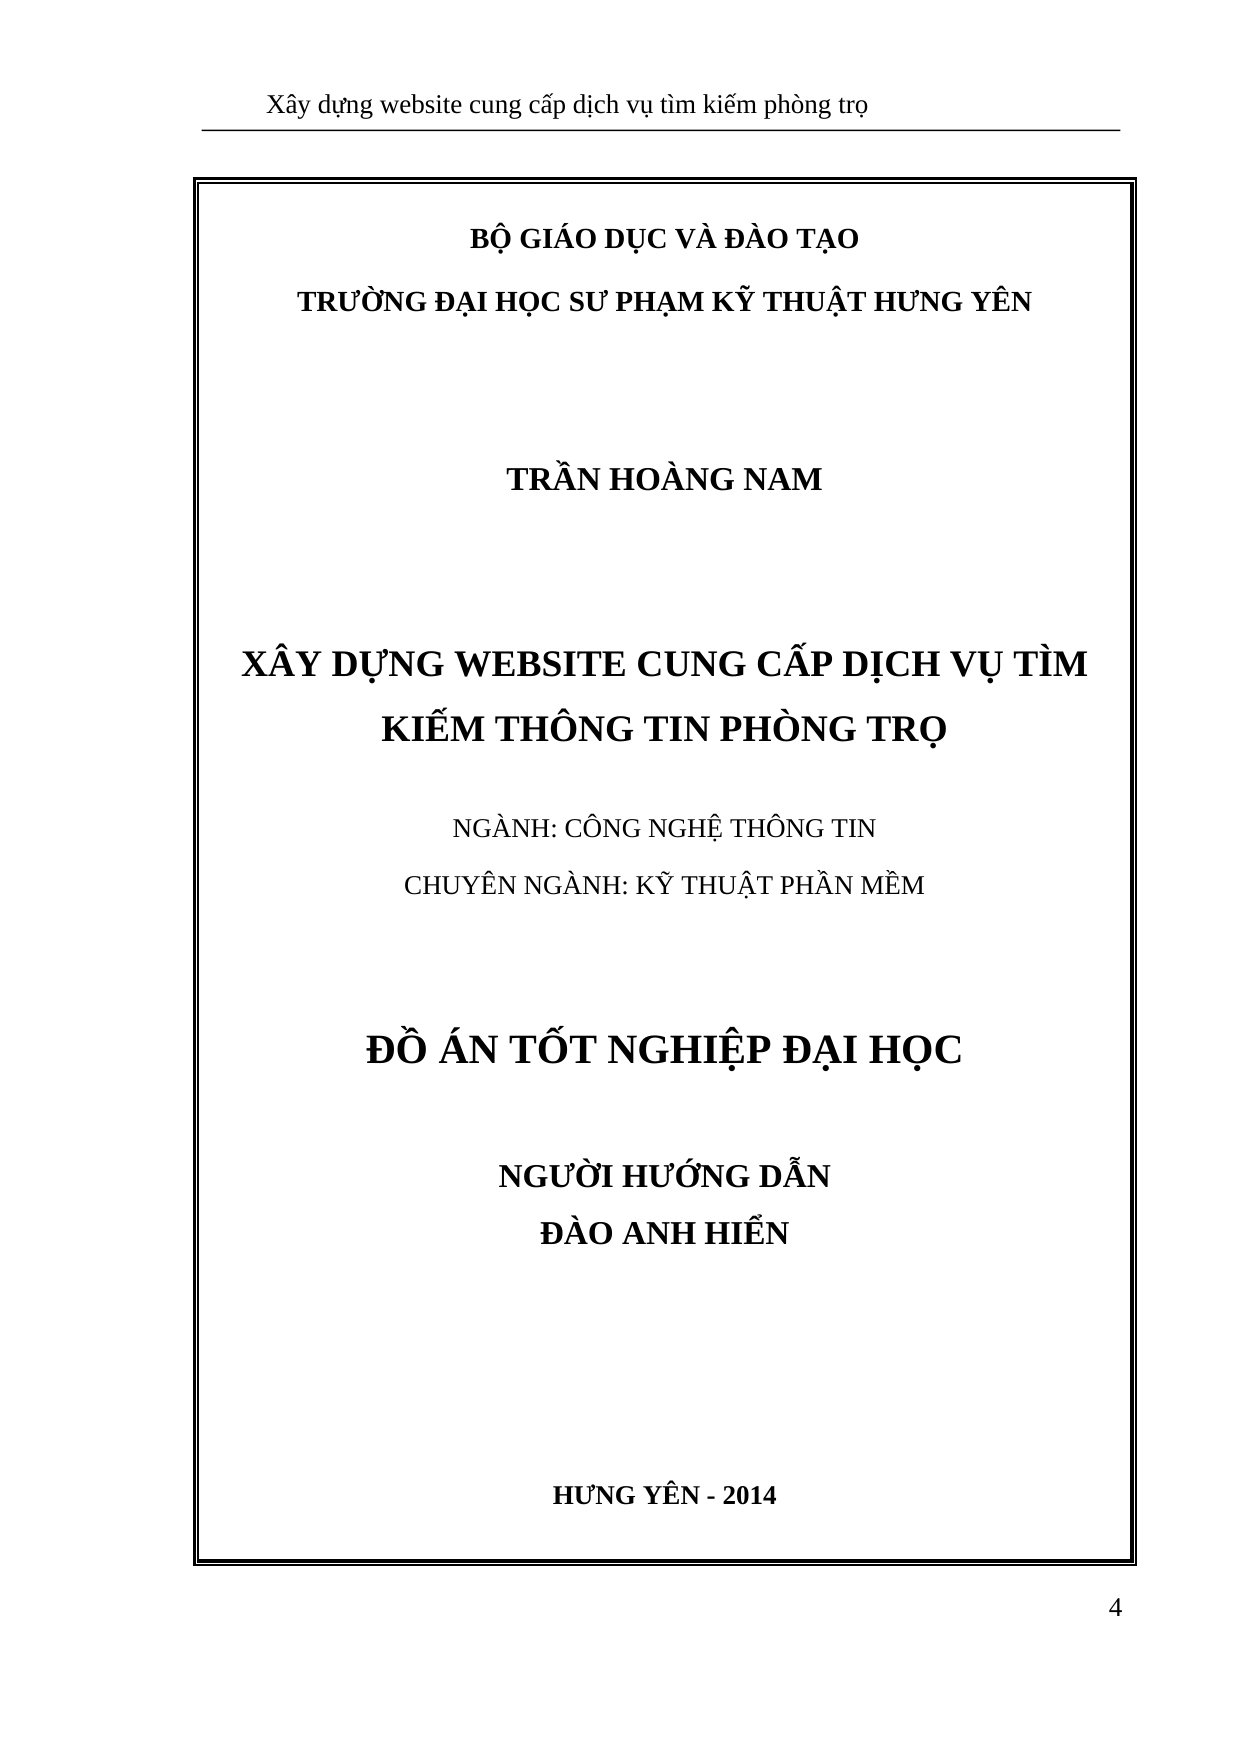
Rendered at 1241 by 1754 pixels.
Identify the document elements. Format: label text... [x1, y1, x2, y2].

table_header BỘ GIÁO DỤC VÀ ĐÀO TẠO TRƯỜNG ĐẠI HỌC SƯ PHẠM KỸ THUẬT HƯNG YÊN TRẦN HOÀNG NAM XÂY DỰNG WEBSITE CUNG CẤP DỊCH VỤ TÌM KIẾM THÔNG TIN PHÒNG TRỌ NGÀNH: CÔNG NGHỆ THÔNG TIN CHUYÊN NGÀNH: KỸ THUẬT PHẦN MỀM ĐỒ ÁN TỐT NGHIỆP ĐẠI HỌC NGƯỜI HƯỚNG DẪN ĐÀO ANH HIỂN HƯNG YÊN - 2014 [199, 184, 1130, 1559]
